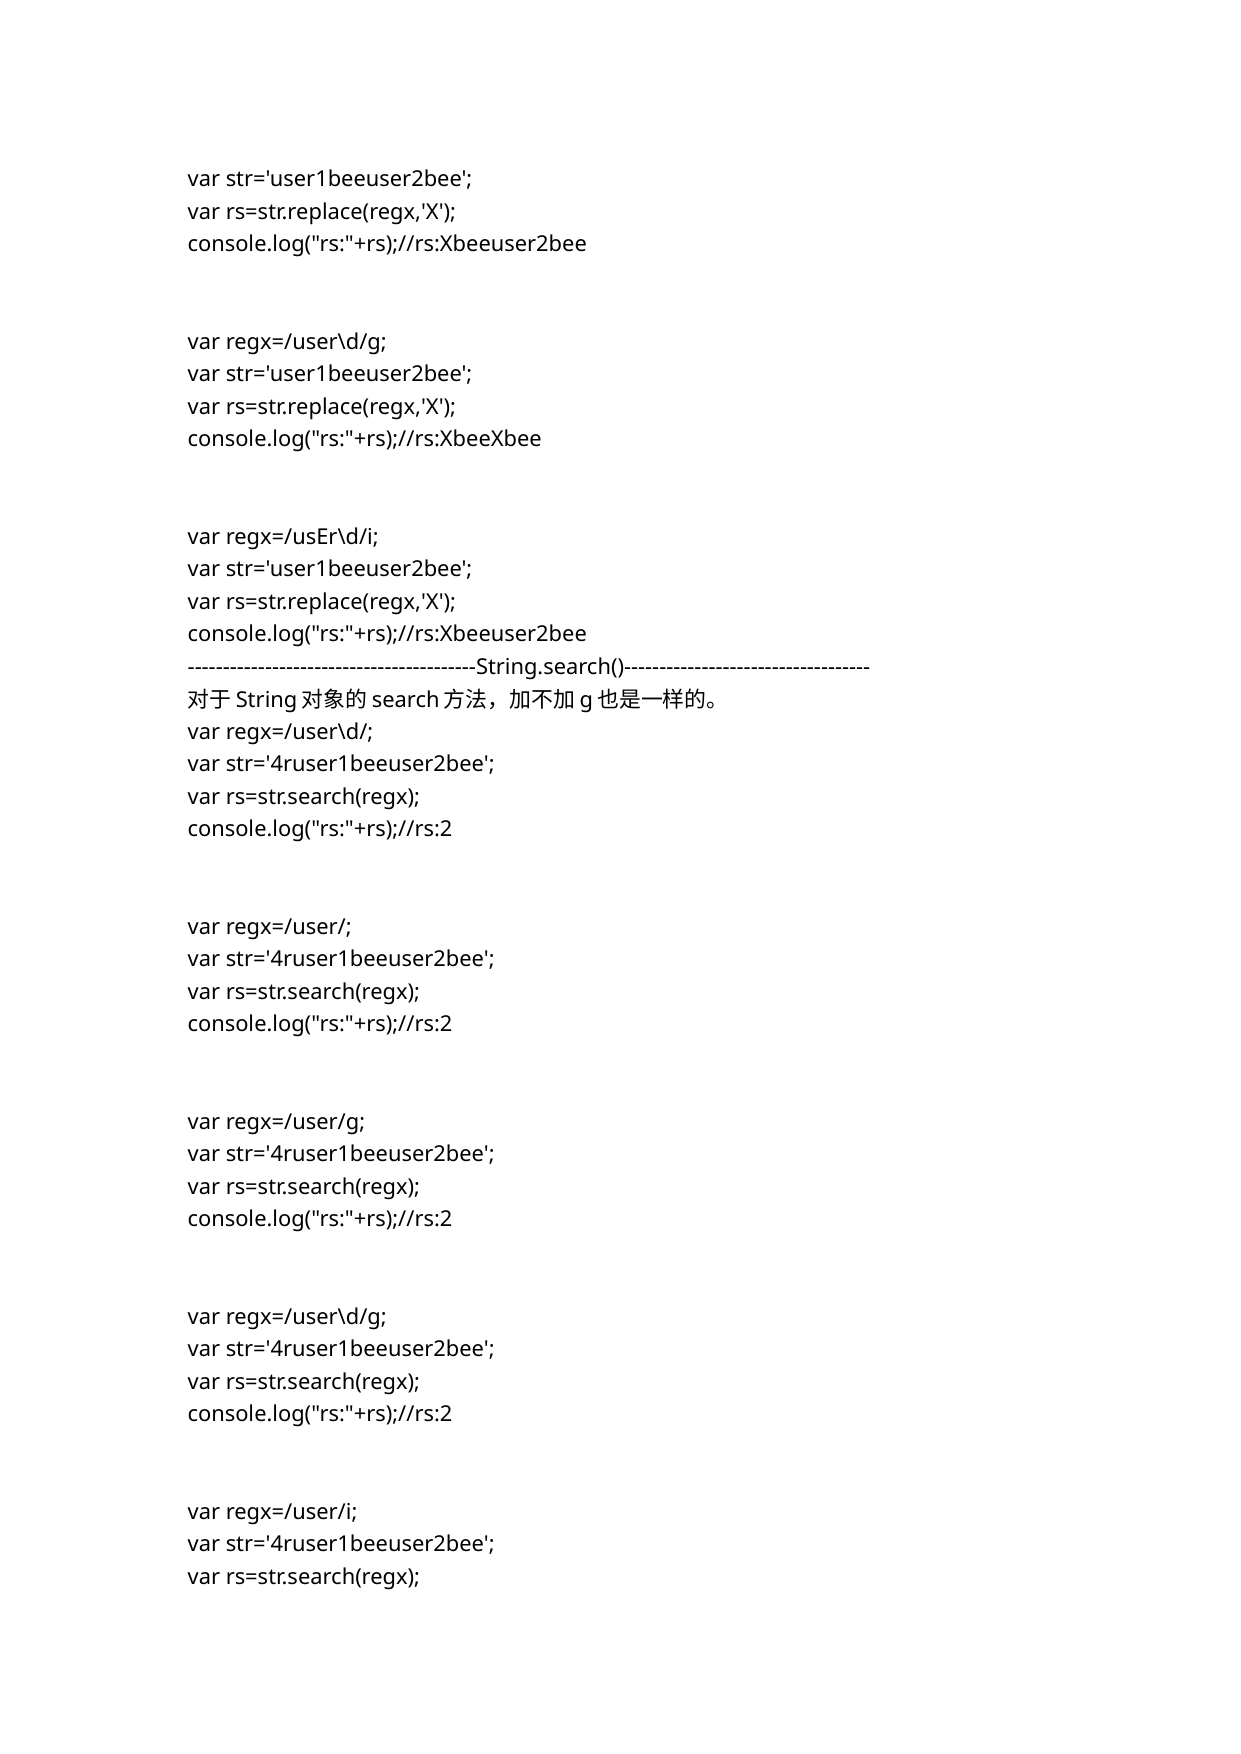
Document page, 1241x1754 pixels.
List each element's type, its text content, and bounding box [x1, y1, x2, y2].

text var str='4ruser1beeuser2bee'; [187, 1332, 1053, 1364]
text var str='4ruser1beeuser2bee'; [187, 942, 1053, 974]
text var str='4ruser1beeuser2bee'; [187, 747, 1053, 779]
text var regx=/user\d/; [187, 714, 1053, 747]
text var regx=/user/g; [187, 1104, 1053, 1137]
text -----------------------------------------String.search()----------------------------------- [187, 649, 1053, 682]
text var regx=/user/; [187, 909, 1053, 942]
text var rs=str.search(regx); [187, 1364, 1053, 1397]
text console.log("rs:"+rs);//rs:2 [187, 1007, 1053, 1039]
text var rs=str.search(regx); [187, 1559, 1053, 1592]
text var regx=/user\d/g; [187, 1299, 1053, 1332]
text var rs=str.search(regx); [187, 779, 1053, 812]
text var rs=str.search(regx); [187, 974, 1053, 1007]
text console.log("rs:"+rs);//rs:Xbeeuser2bee [187, 227, 1053, 259]
text var str='user1beeuser2bee'; [187, 162, 1053, 194]
text console.log("rs:"+rs);//rs:XbeeXbee [187, 422, 1053, 454]
text var str='4ruser1beeuser2bee'; [187, 1137, 1053, 1169]
text console.log("rs:"+rs);//rs:2 [187, 1397, 1053, 1429]
text var str='user1beeuser2bee'; [187, 552, 1053, 584]
text var regx=/user\d/g; [187, 324, 1053, 357]
text var rs=str.replace(regx,'X'); [187, 584, 1053, 617]
text 对于String对象的search方法，加不加g也是一样的。 [187, 682, 1053, 714]
text console.log("rs:"+rs);//rs:Xbeeuser2bee [187, 617, 1053, 649]
text var str='4ruser1beeuser2bee'; [187, 1527, 1053, 1559]
text var rs=str.replace(regx,'X'); [187, 389, 1053, 422]
text var rs=str.replace(regx,'X'); [187, 194, 1053, 227]
text var regx=/user/i; [187, 1494, 1053, 1527]
text console.log("rs:"+rs);//rs:2 [187, 1202, 1053, 1234]
text var str='user1beeuser2bee'; [187, 357, 1053, 389]
text console.log("rs:"+rs);//rs:2 [187, 812, 1053, 844]
text var rs=str.search(regx); [187, 1169, 1053, 1202]
text var regx=/usEr\d/i; [187, 519, 1053, 552]
